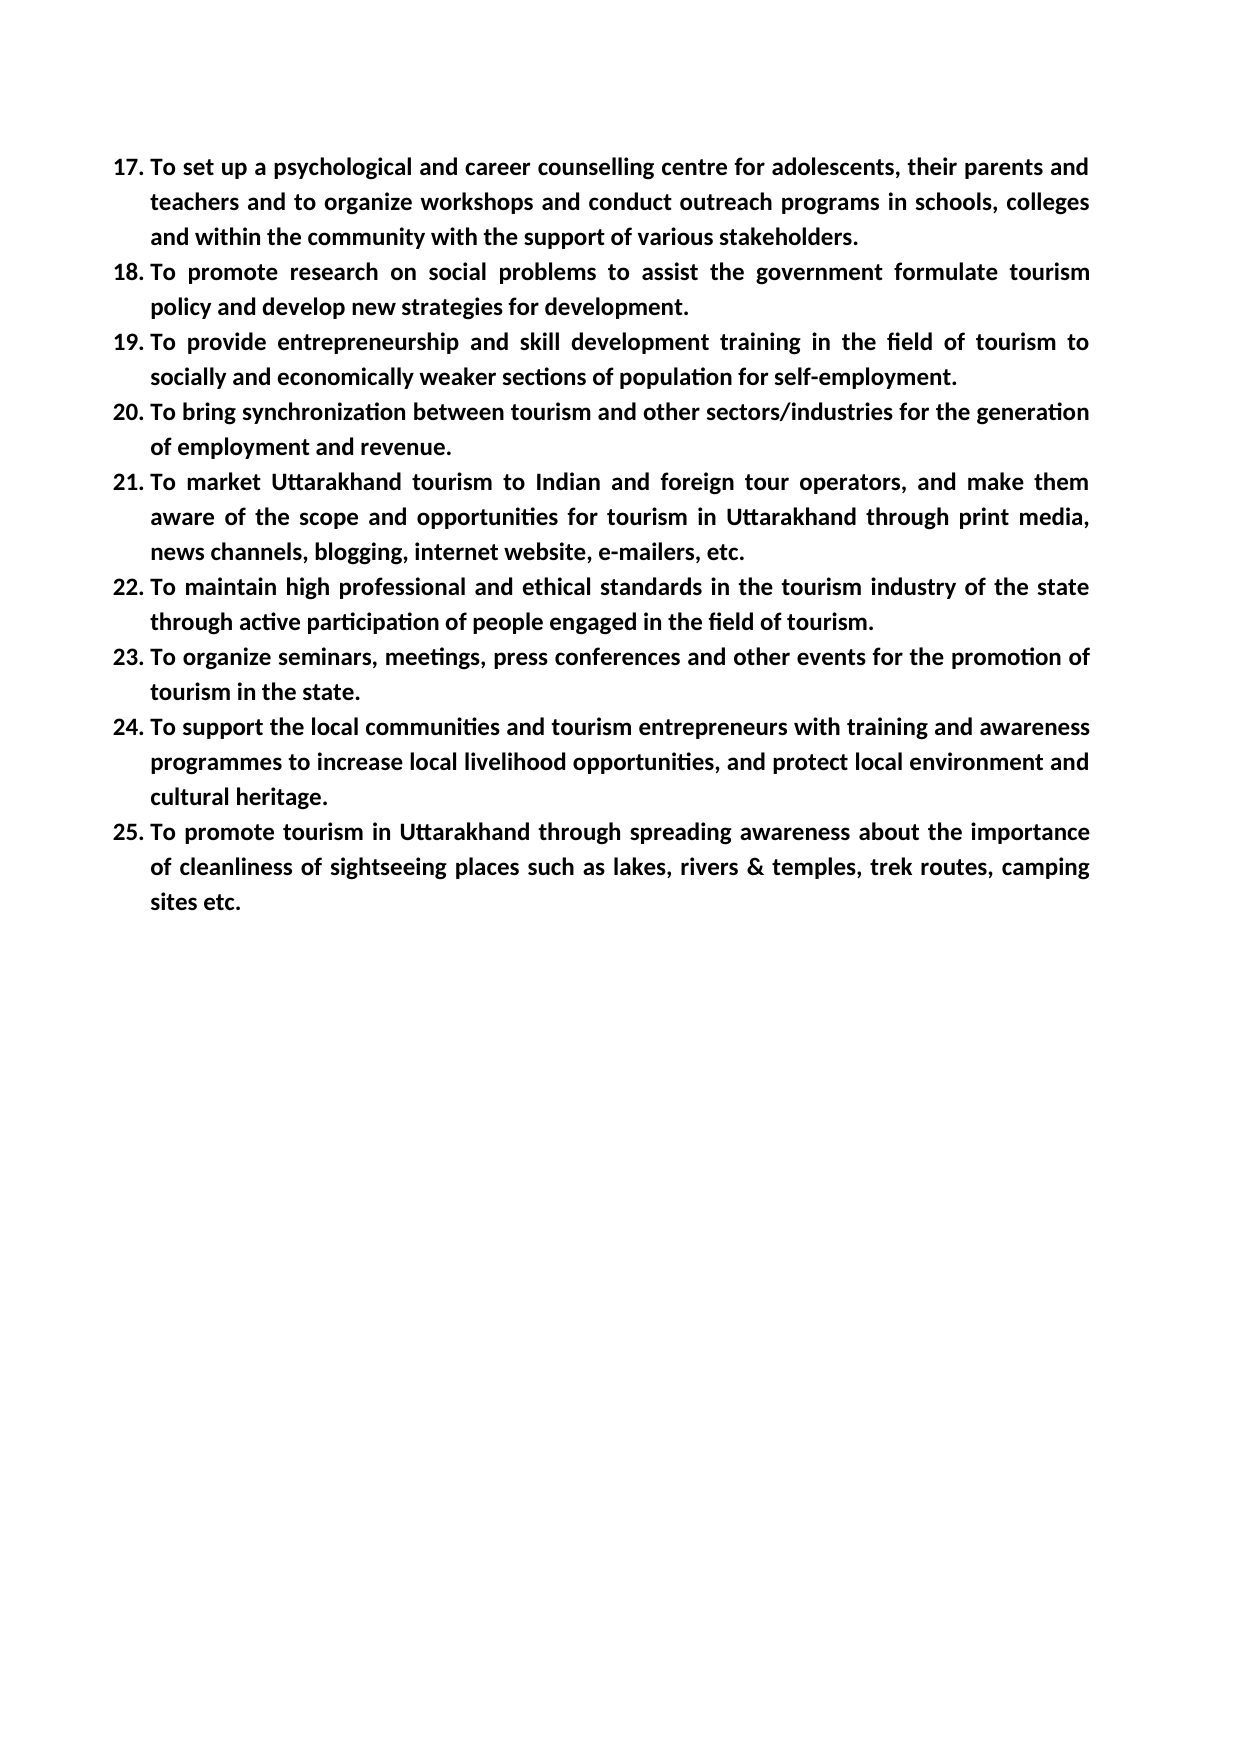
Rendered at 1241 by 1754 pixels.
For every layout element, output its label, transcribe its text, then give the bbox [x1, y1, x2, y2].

list To promote research on social problems to assist the government formulate tourism policy and develop new strategies for development. [113, 256, 1091, 322]
list To bring synchronization between tourism and other sectors/industries for the generation of employment and revenue. [113, 396, 1091, 462]
list To support the local communities and tourism entrepreneurs with training and awareness programmes to increase local livelihood opportunities, and protect local environment and cultural heritage. [113, 711, 1091, 812]
list To provide entrepreneurship and skill development training in the field of tourism to socially and economically weaker sections of population for self-employment. [113, 326, 1091, 392]
list To maintain high professional and ethical standards in the tourism industry of the state through active participation of people engaged in the field of tourism. [113, 571, 1091, 637]
list To promote tourism in Uttarakhand through spreading awareness about the importance of cleanliness of sightseeing places such as lakes, rivers & temples, trek routes, camping sites etc. [113, 816, 1091, 917]
list To organize seminars, meetings, press conferences and other events for the promotion of tourism in the state. [113, 641, 1091, 707]
list To set up a psychological and career counselling centre for adolescents, their parents and teachers and to organize workshops and conduct outreach programs in schools, colleges and within the community with the support of various stakeholders. [113, 151, 1091, 252]
list To market Uttarakhand tourism to Indian and foreign tour operators, and make them aware of the scope and opportunities for tourism in Uttarakhand through print media, news channels, blogging, internet website, e-mailers, etc. [113, 466, 1091, 567]
